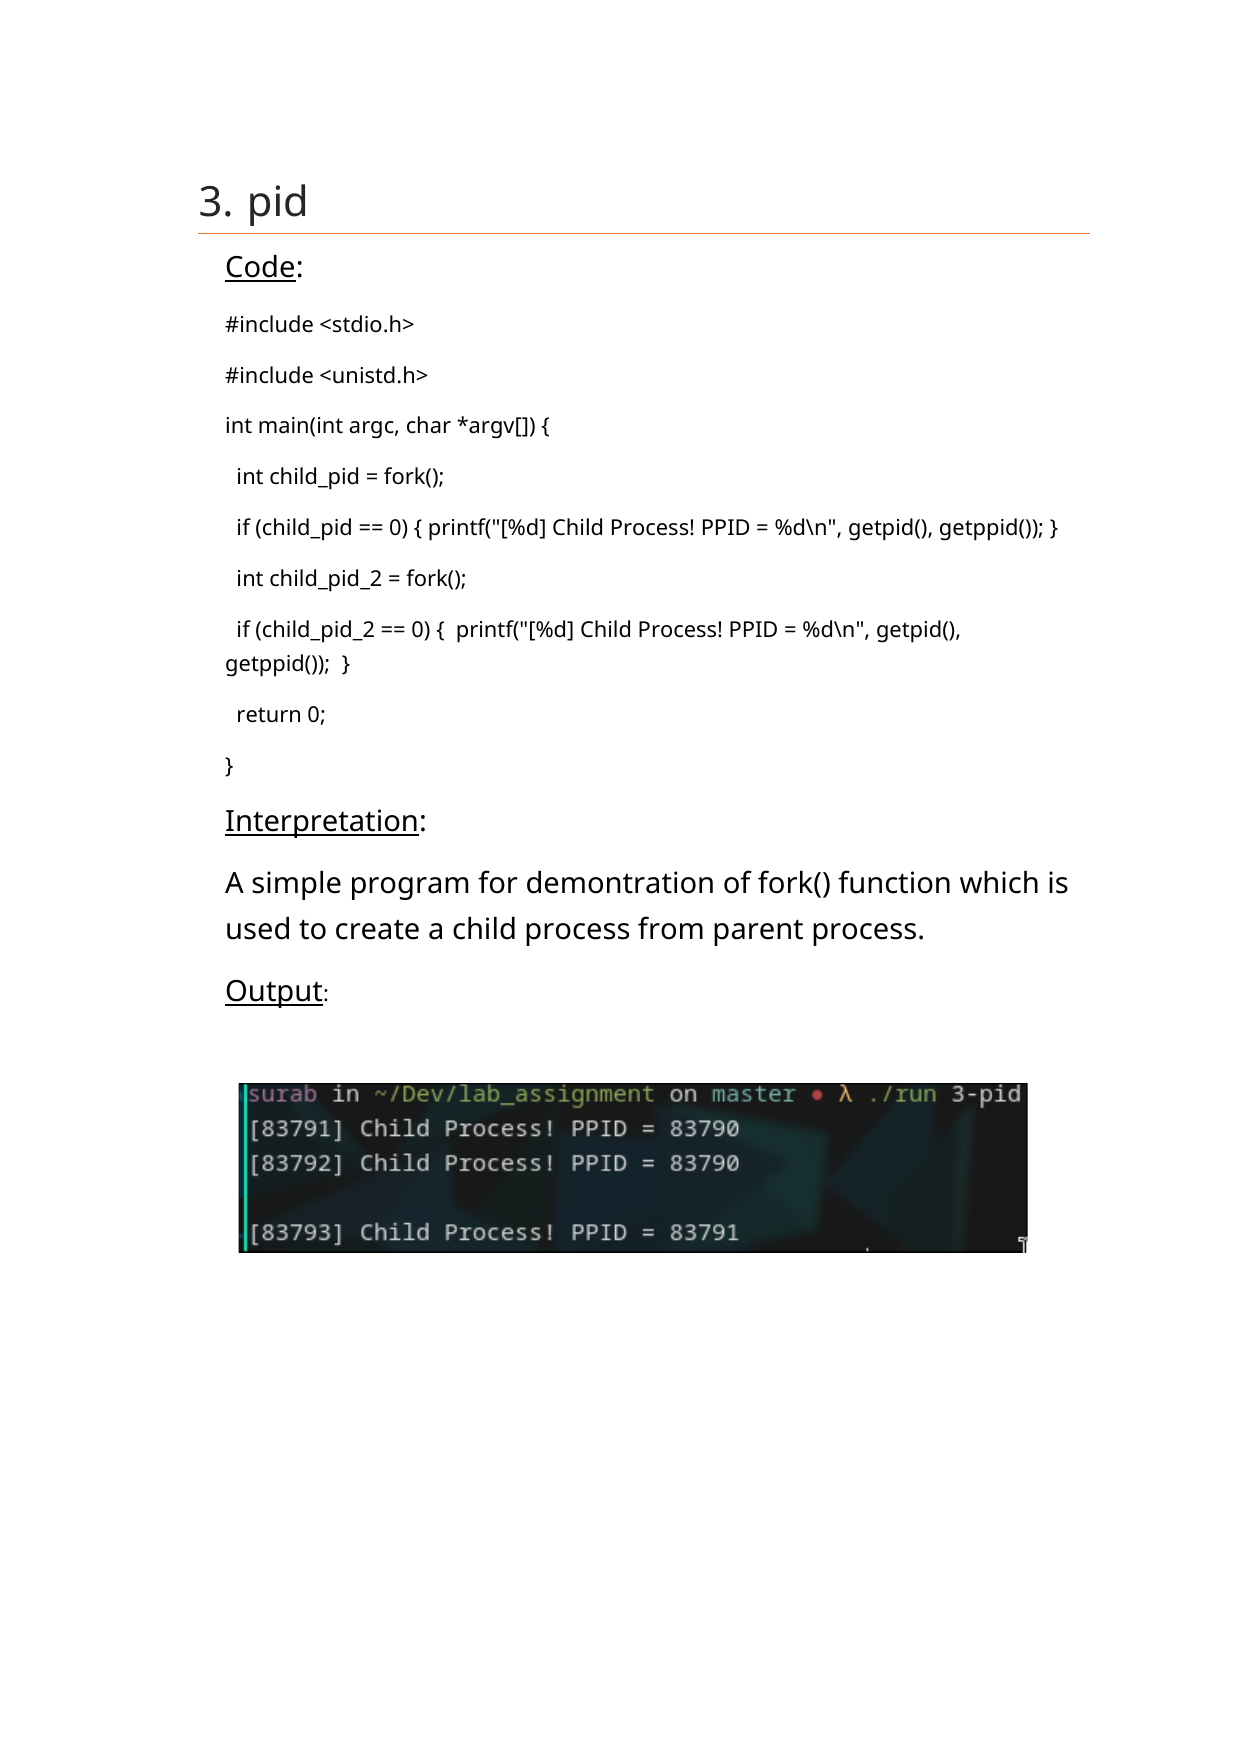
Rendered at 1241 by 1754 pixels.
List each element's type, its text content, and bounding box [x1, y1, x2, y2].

text Output: [225, 971, 1090, 1010]
text Interpretation: [225, 801, 1090, 840]
text int child_pid = fork(); [225, 461, 1090, 491]
text if (child_pid == 0) { printf("[%d] Child Process! PPID = %d\n", getpid(), getppid()); } [225, 512, 1090, 542]
text int child_pid_2 = fork(); [225, 563, 1090, 593]
text A simple program for demontration of fork() function which is used to create a child process from parent process. [225, 863, 1090, 948]
text if (child_pid_2 == 0) { printf("[%d] Child Process! PPID = %d\n", getpid(), getppid()); } [225, 614, 1090, 678]
subtitle pid [198, 172, 1090, 233]
text Code: [225, 247, 1090, 286]
text #include <stdio.h> [225, 309, 1090, 339]
picture [238, 1083, 1028, 1253]
text int main(int argc, char *argv[]) { [225, 411, 1090, 440]
text } [225, 750, 1090, 779]
text #include <unistd.h> [225, 360, 1090, 389]
text return 0; [225, 699, 1090, 729]
